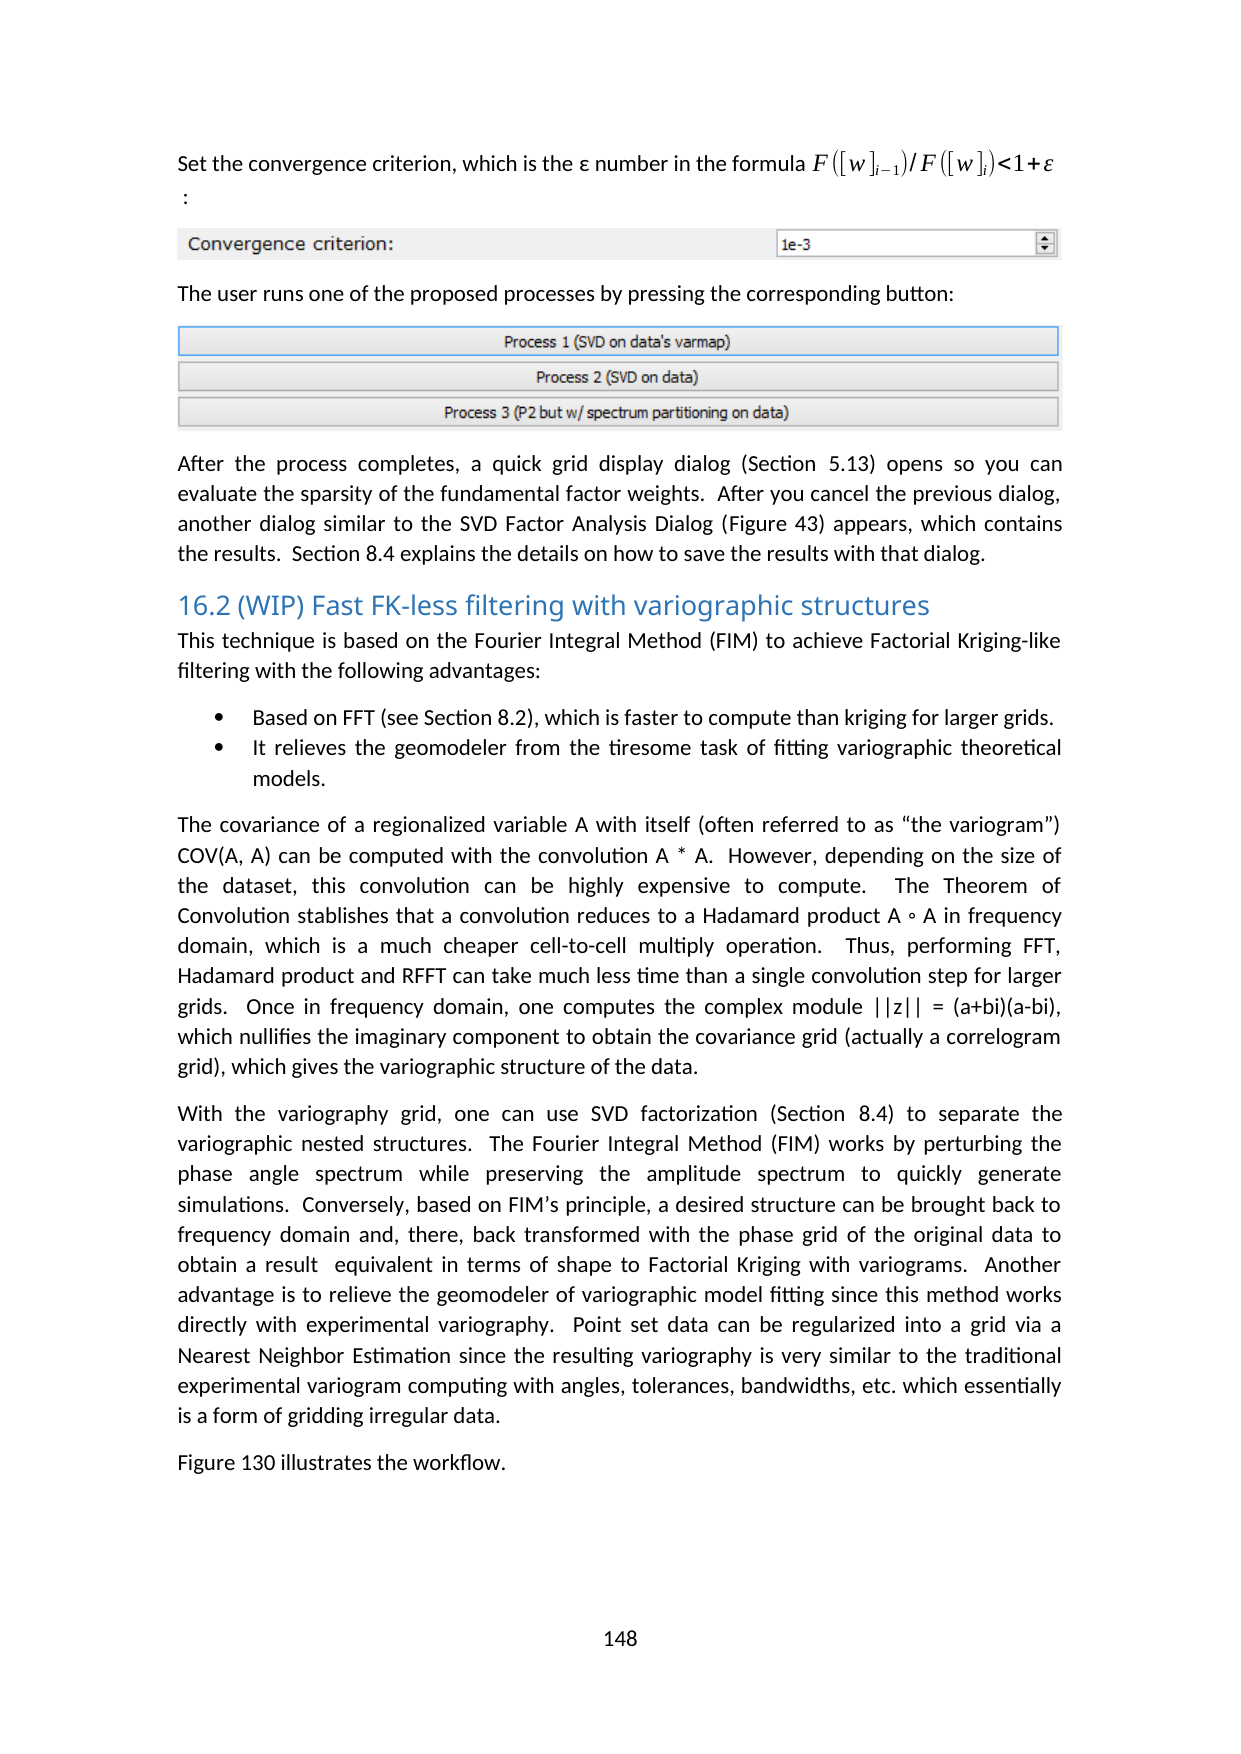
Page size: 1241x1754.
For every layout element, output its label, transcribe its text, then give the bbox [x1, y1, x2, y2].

text With the variography grid, one can use SVD factorization (Section 8.4) to separate the variographic nested structures. The Fourier Integral Method (FIM) works by perturbing the phase angle spectrum while preserving the amplitude spectrum to quickly generate simulations. Conversely, based on FIM’s principle, a desired structure can be brought back to frequency domain and, there, back transformed with the phase grid of the original data to obtain a result equivalent in terms of shape to Factorial Kriging with variograms. Another advantage is to relieve the geomodeler of variographic model fitting since this method works directly with experimental variography. Point set data can be regularized into a grid via a Nearest Neighbor Estimation since the resulting variography is very similar to the traditional experimental variogram computing with angles, tolerances, bandwidths, etc. which essentially is a form of gridding irregular data. [177, 1099, 1063, 1429]
text Set the convergence criterion, which is the ε number in the formula : [177, 148, 1063, 210]
text The user runs one of the proposed processes by pressing the corresponding button: [177, 279, 1063, 307]
text This technique is based on the Fourier Integral Method (FIM) to achieve Factorial Kriging-like filtering with the following advantages: [177, 626, 1063, 684]
picture [177, 325, 1063, 431]
text Figure 118 illustrates the workflow. [177, 1448, 1063, 1476]
picture [177, 228, 1062, 260]
text After the process completes, a quick grid display dialog (Section 5.12) opens so you can evaluate the sparsity of the fundamental factor weights. After you cancel the previous dialog, another dialog similar to the SVD Factor Analysis Dialog (Figure 41) appears, which contains the results. Section 8.4 explains the details on how to save the results with that dialog. [177, 449, 1063, 568]
text The covariance of a regionalized variable A with itself (often referred to as “the variogram”) COV(A, A) can be computed with the convolution A * A. However, depending on the size of the dataset, this convolution can be highly expensive to compute. The Theorem of Convolution stablishes that a convolution reduces to a Hadamard product A ◦ A in frequency domain, which is a much cheaper cell-to-cell multiply operation. Thus, performing FFT, Hadamard product and RFFT can take much less time than a single convolution step for larger grids. Once in frequency domain, one computes the complex module ||z|| = (a+bi)(a-bi), which nullifies the imaginary component to obtain the covariance grid (actually a correlogram grid), which gives the variographic structure of the data. [177, 811, 1063, 1080]
list It relieves the geomodeler from the tiresome task of fitting variographic theoretical models. [215, 733, 1063, 792]
list Based on FFT (see Section 8.2), which is faster to compute than kriging for larger grids. [215, 703, 1063, 731]
subtitle (WIP) Fast FK-less filtering with variographic structures [177, 586, 1063, 623]
